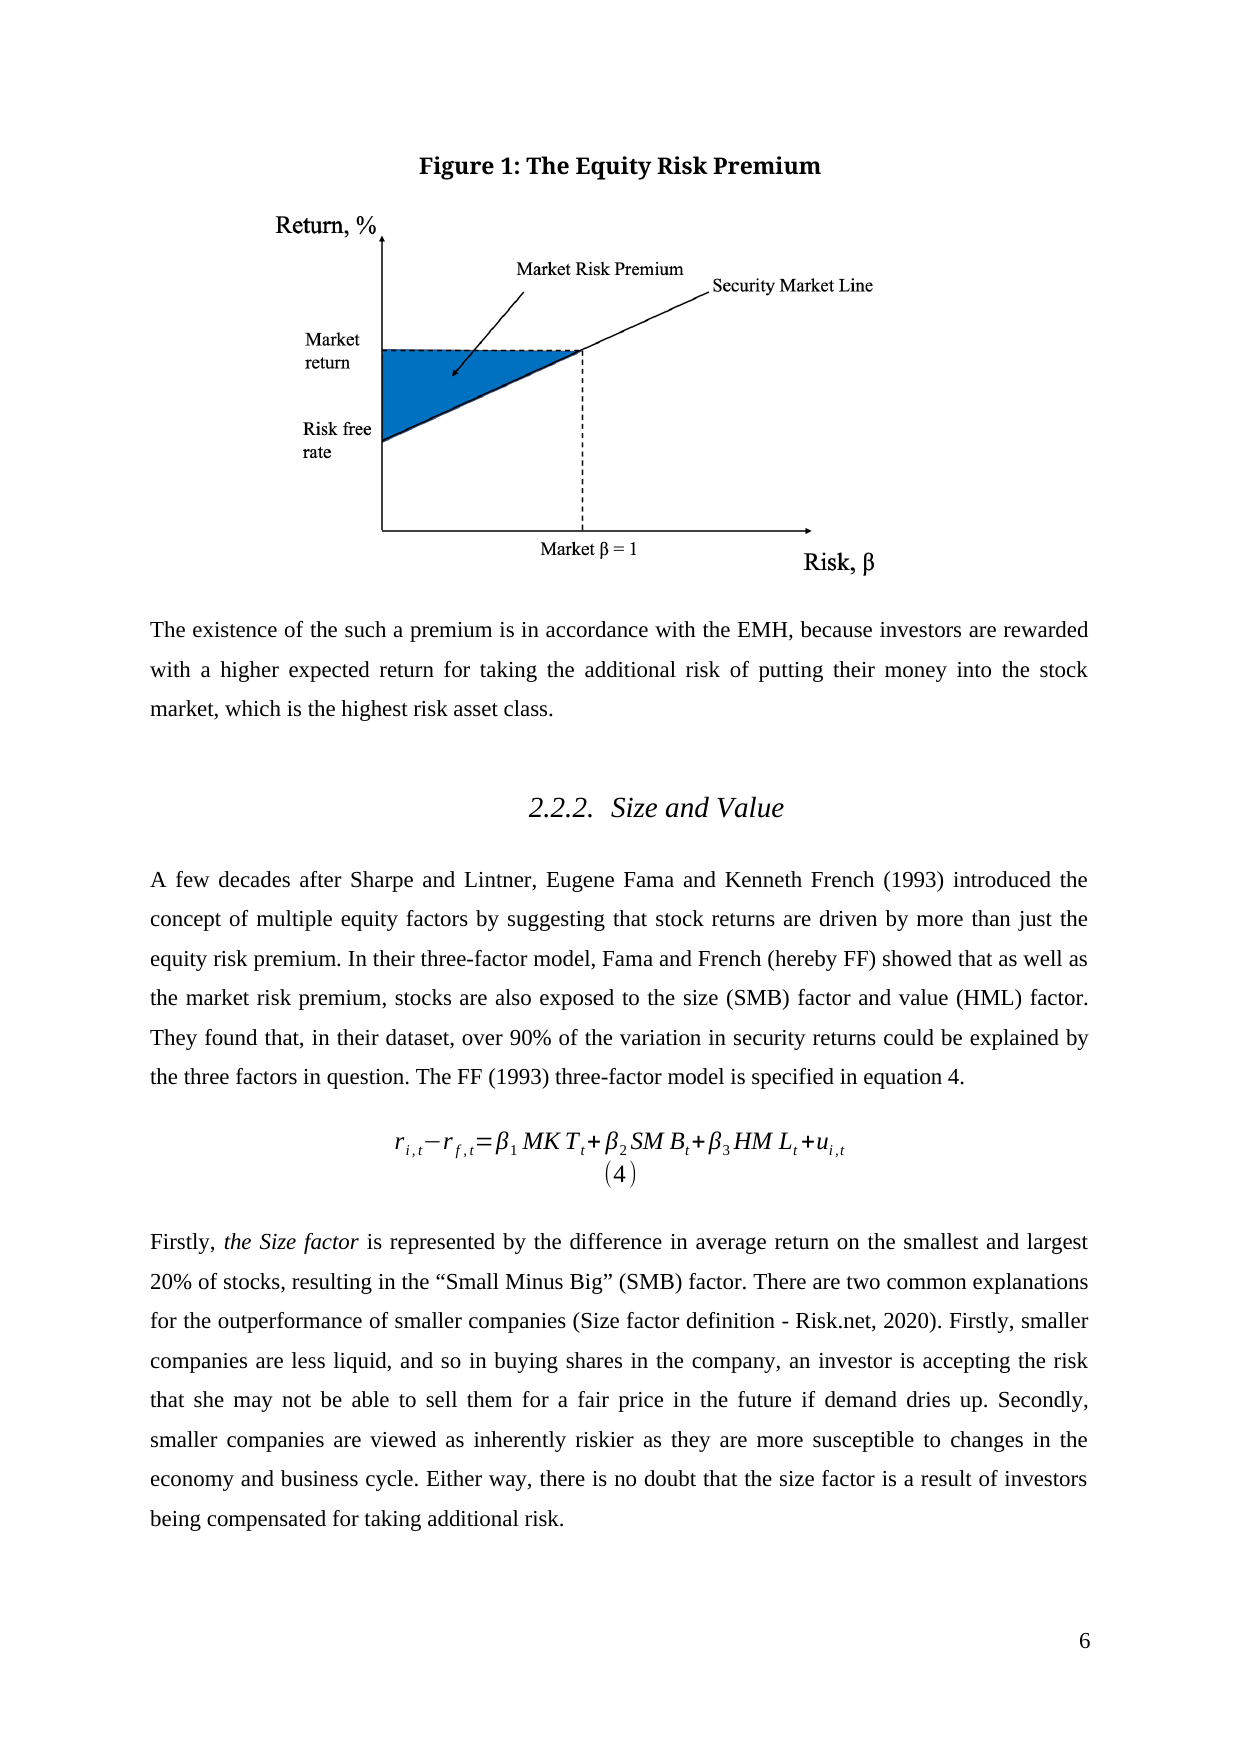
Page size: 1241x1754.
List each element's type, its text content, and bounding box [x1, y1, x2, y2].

text Size and Value [225, 791, 1090, 824]
text Firstly, the Size factor is represented by the difference in average return on the smallest and largest 20% of stocks, resulting in the “Small Minus Big” (SMB) factor. There are two common explanations for the outperformance of smaller companies (Size factor definition - Risk.net, 2020). Firstly, smaller companies are less liquid, and so in buying shares in the company, an investor is accepting the risk that she may not be able to sell them for a fair price in the future if demand dries up. Secondly, smaller companies are viewed as inherently riskier as they are more susceptible to changes in the economy and business cycle. Either way, there is no doubt that the size factor is a result of investors being compensated for taking additional risk. [150, 1228, 1090, 1531]
text A few decades after Sharpe and Lintner, Eugene Fama and Kenneth French (1993) introduced the concept of multiple equity factors by suggesting that stock returns are driven by more than just the equity risk premium. In their three-factor model, Fama and French (hereby FF) showed that as well as the market risk premium, stocks are also exposed to the size (SMB) factor and value (HML) factor. They found that, in their dataset, over 90% of the variation in security returns could be explained by the three factors in question. The FF (1993) three-factor model is specified in equation 4. [150, 866, 1090, 1089]
text Figure 1: The Equity Risk Premium [150, 150, 1090, 181]
text The existence of the such a premium is in accordance with the EMH, because investors are rewarded with a higher expected return for taking the additional risk of putting their money into the stock market, which is the highest risk asset class. [150, 617, 1090, 722]
picture [260, 202, 980, 592]
